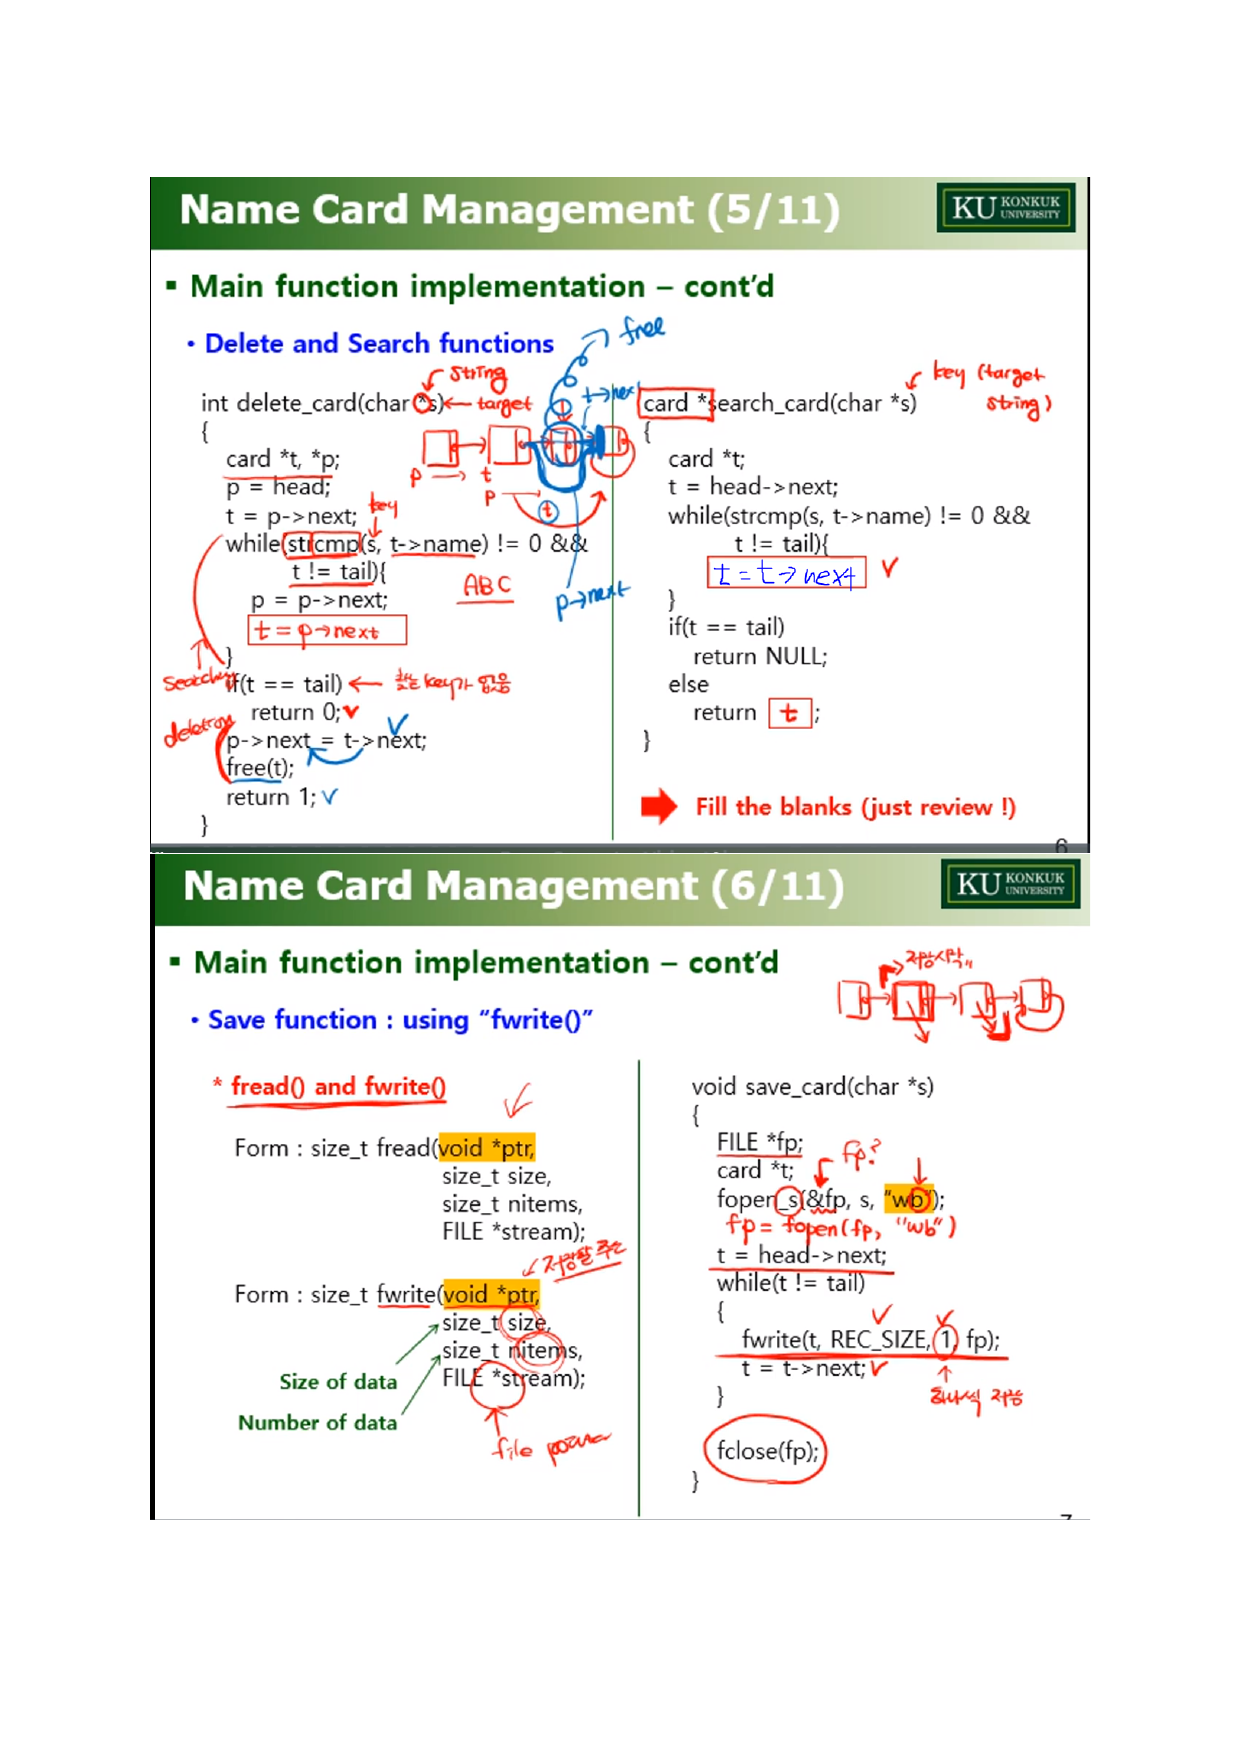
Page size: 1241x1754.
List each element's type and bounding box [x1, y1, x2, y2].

picture [150, 177, 1091, 853]
picture [150, 854, 1091, 1520]
